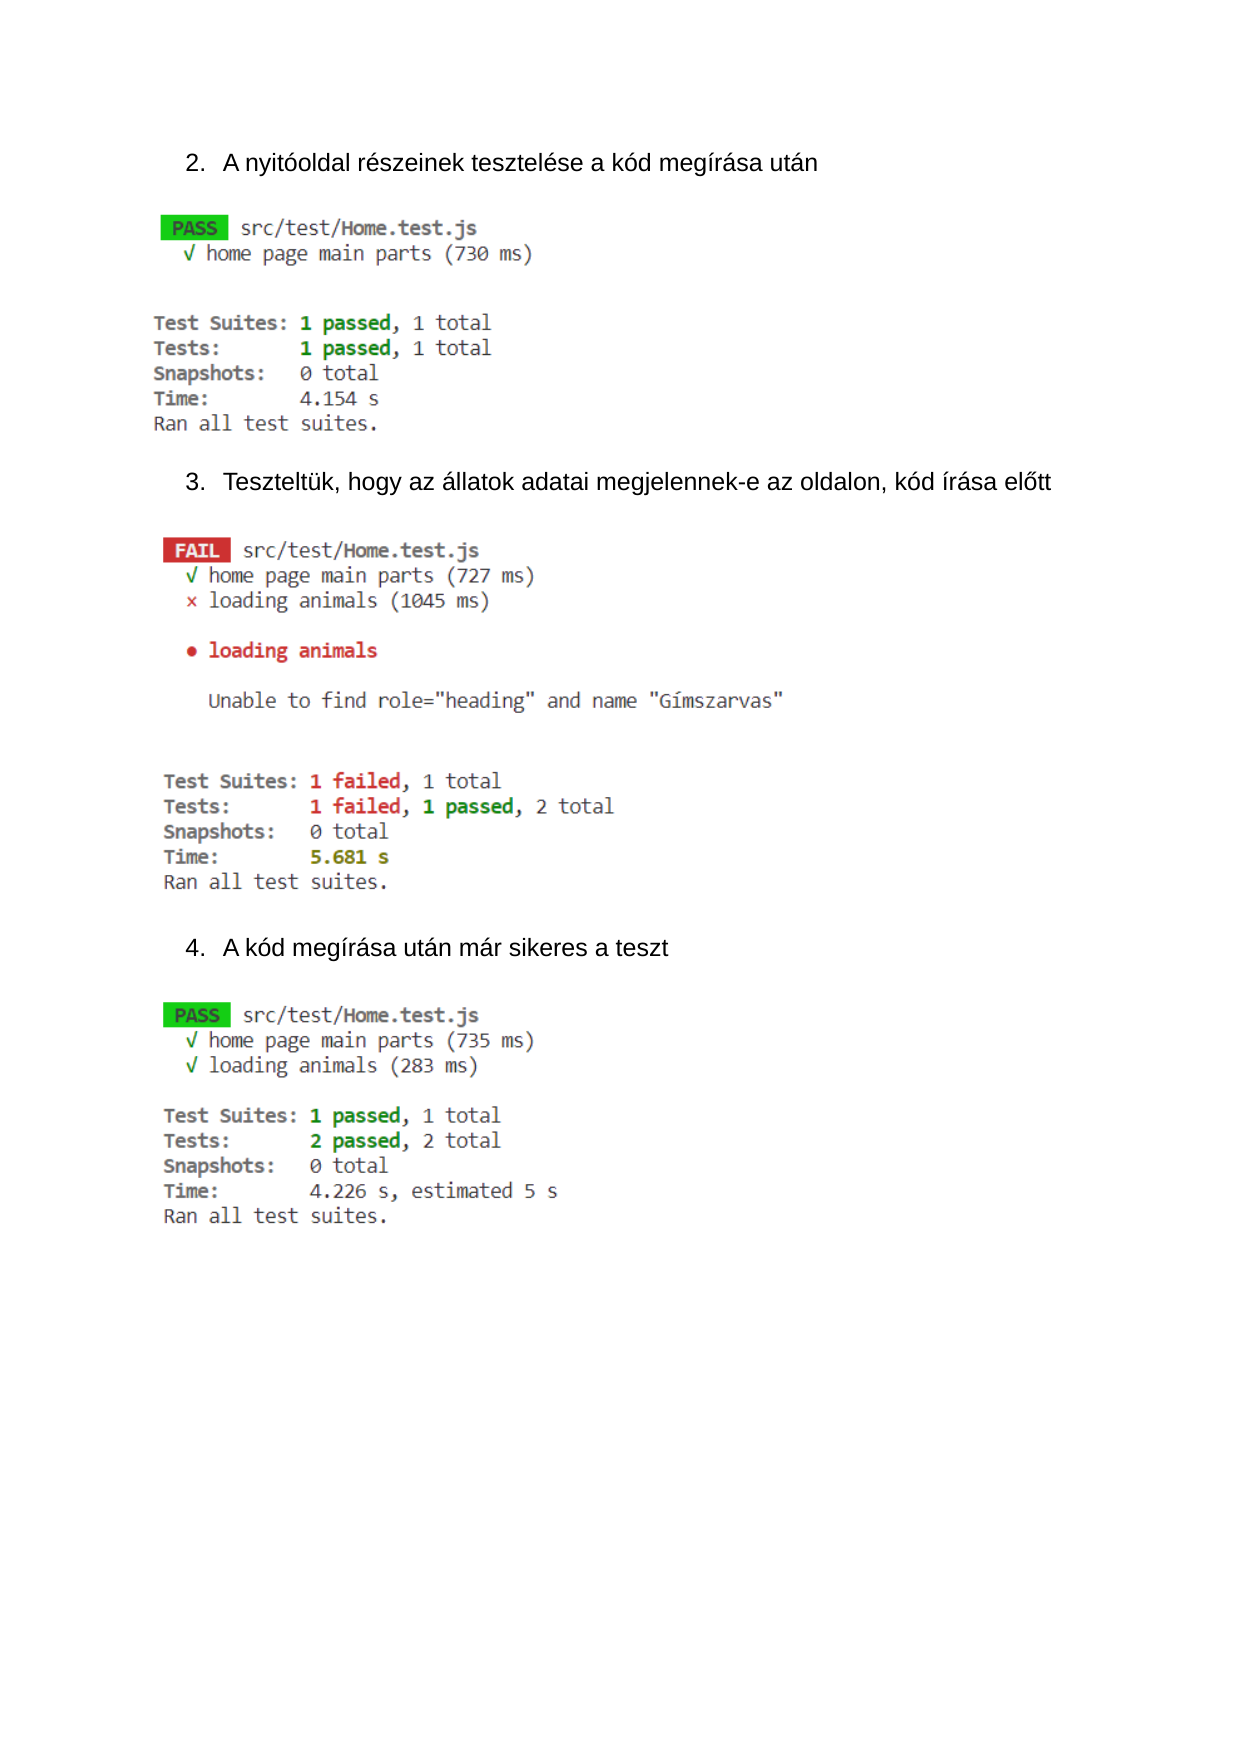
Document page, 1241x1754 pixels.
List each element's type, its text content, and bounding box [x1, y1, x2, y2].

picture [147, 201, 562, 286]
list Teszteltük, hogy az állatok adatai megjelennek-e az oldalon, kód írása előtt [185, 466, 1093, 495]
picture [147, 757, 647, 908]
picture [147, 520, 846, 733]
picture [147, 986, 674, 1242]
picture [147, 310, 518, 442]
list A kód megírása után már sikeres a teszt [185, 933, 1093, 962]
list A nyitóoldal részeinek tesztelése a kód megírása után [185, 148, 1093, 176]
